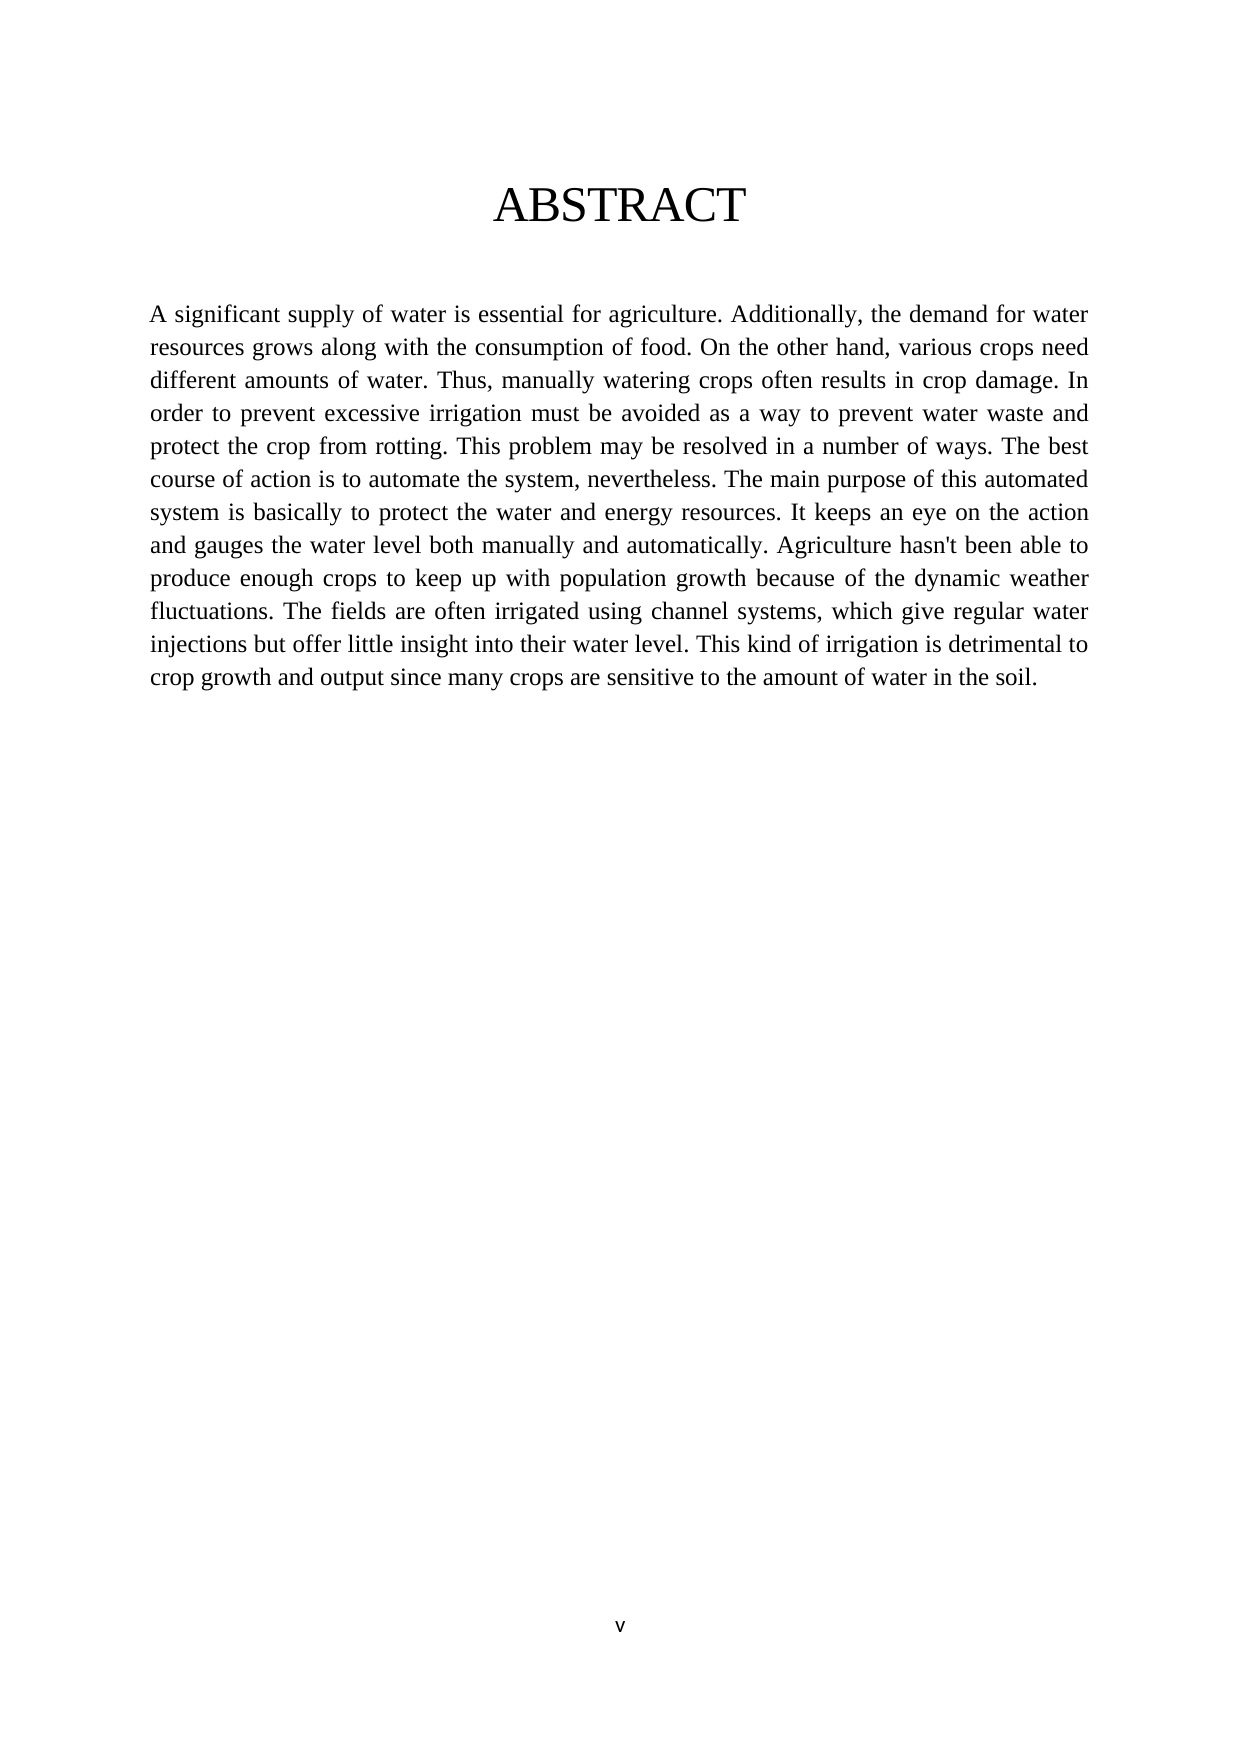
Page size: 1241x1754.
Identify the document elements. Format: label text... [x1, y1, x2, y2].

title ABSTRACT [150, 175, 1090, 232]
text A significant supply of water is essential for agriculture. Additionally, the demand for water resources grows along with the consumption of food. On the other hand, various crops need different amounts of water. Thus, manually watering crops often results in crop damage. In order to prevent excessive irrigation must be avoided as a way to prevent water waste and protect the crop from rotting. This problem may be resolved in a number of ways. The best course of action is to automate the system, nevertheless. The main purpose of this automated system is basically to protect the water and energy resources. It keeps an eye on the action and gauges the water level both manually and automatically. Agriculture hasn't been able to produce enough crops to keep up with population growth because of the dynamic weather fluctuations. The fields are often irrigated using channel systems, which give regular water injections but offer little insight into their water level. This kind of irrigation is detrimental to crop growth and output since many crops are sensitive to the amount of water in the soil. [149, 299, 1090, 691]
